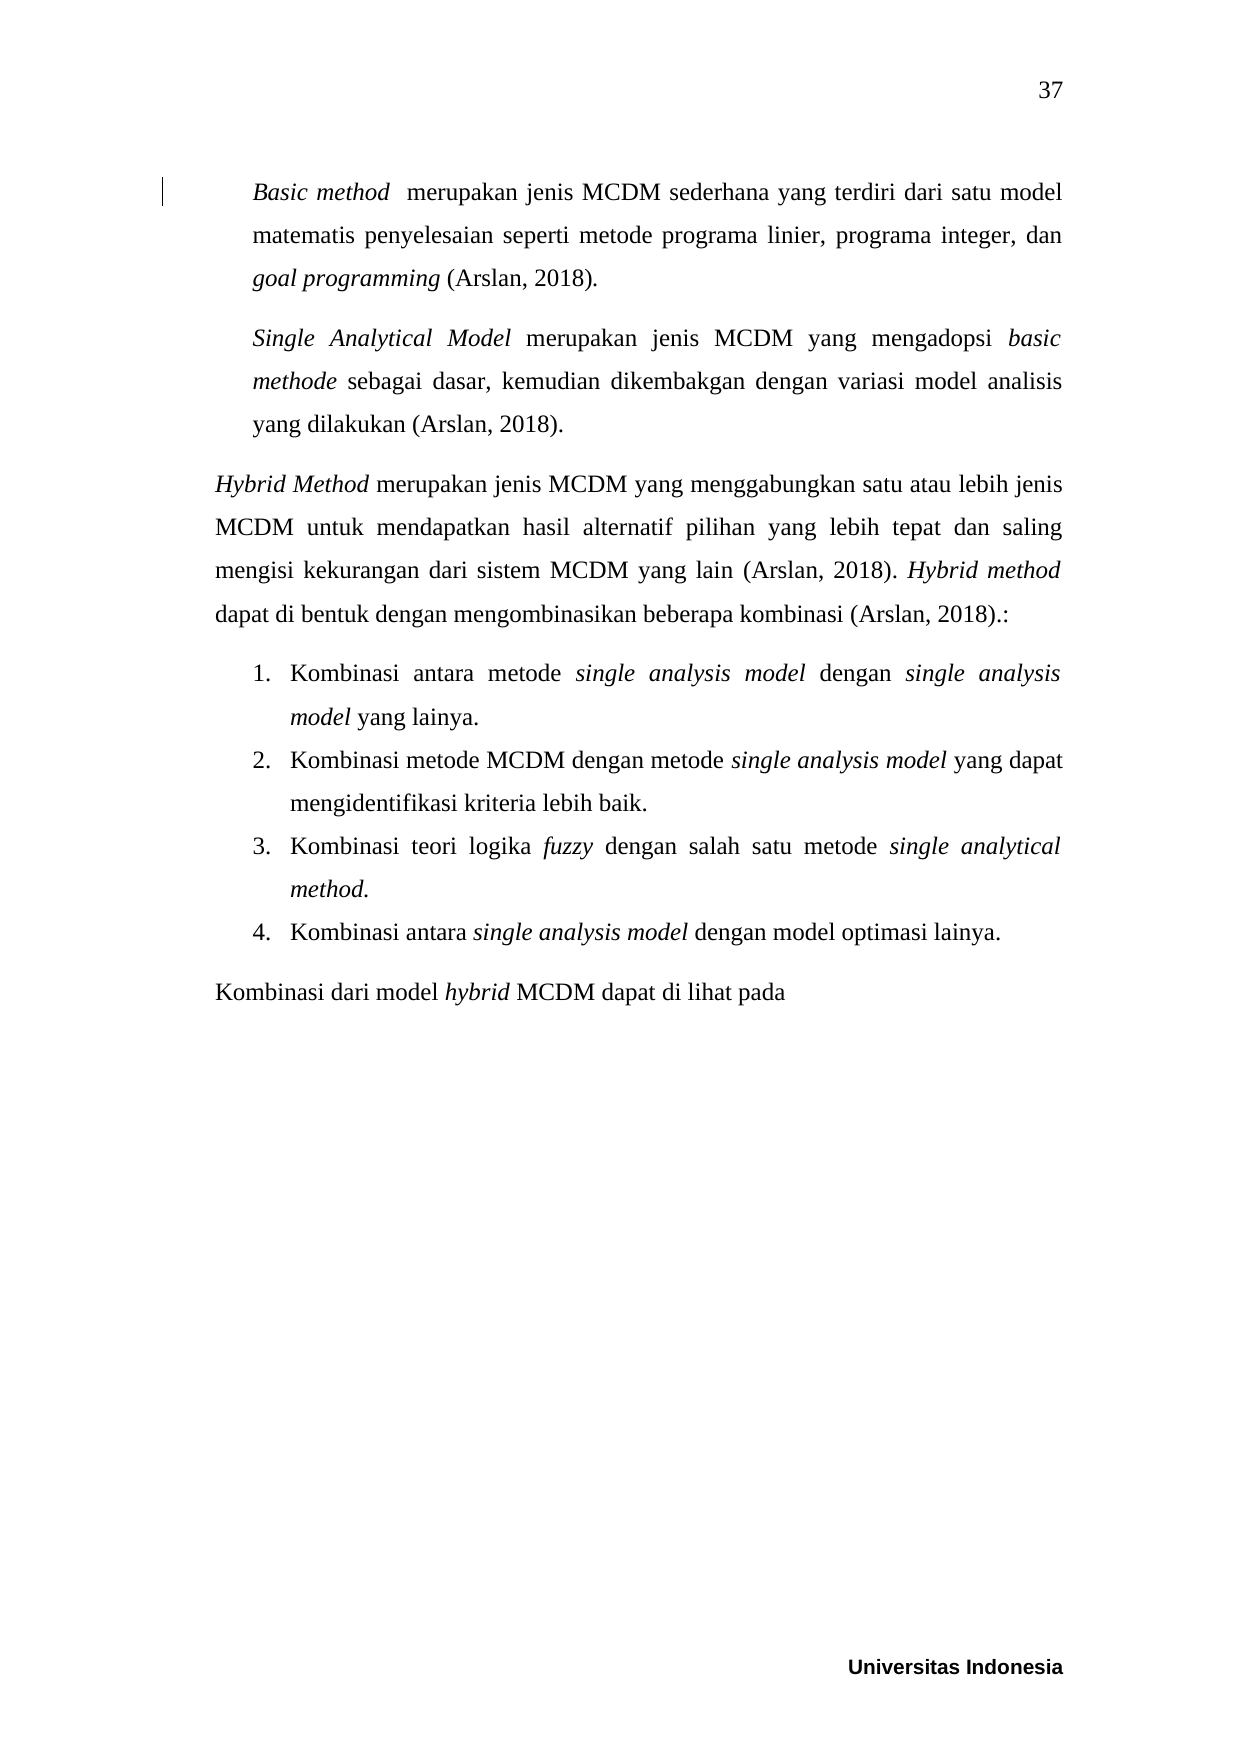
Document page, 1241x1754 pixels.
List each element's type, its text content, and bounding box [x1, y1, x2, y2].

list Kombinasi antara single analysis model dengan model optimasi lainya. [252, 917, 1063, 946]
text Kombinasi dari model hybrid MCDM dapat di lihat pada [215, 977, 1063, 1006]
list Kombinasi antara metode single analysis model dengan single analysis model yang lainya. [252, 658, 1063, 730]
text Hybrid Method merupakan jenis MCDM yang menggabungkan satu atau lebih jenis MCDM untuk mendapatkan hasil alternatif pilihan yang lebih tepat dan saling mengisi kekurangan dari sistem MCDM yang lain (Arslan, 2018). Hybrid method dapat di bentuk dengan mengombinasikan beberapa kombinasi (Arslan, 2018).: [215, 469, 1063, 627]
text Basic method merupakan jenis MCDM sederhana yang terdiri dari satu model matematis penyelesaian seperti metode programa linier, programa integer, dan goal programming (Arslan, 2018). [252, 177, 1063, 292]
list Kombinasi metode MCDM dengan metode single analysis model yang dapat mengidentifikasi kriteria lebih baik. [252, 745, 1063, 817]
text Single Analytical Model merupakan jenis MCDM yang mengadopsi basic methode sebagai dasar, kemudian dikembakgan dengan variasi model analisis yang dilakukan (Arslan, 2018). [252, 323, 1063, 438]
list Kombinasi teori logika fuzzy dengan salah satu metode single analytical method. [252, 831, 1063, 903]
